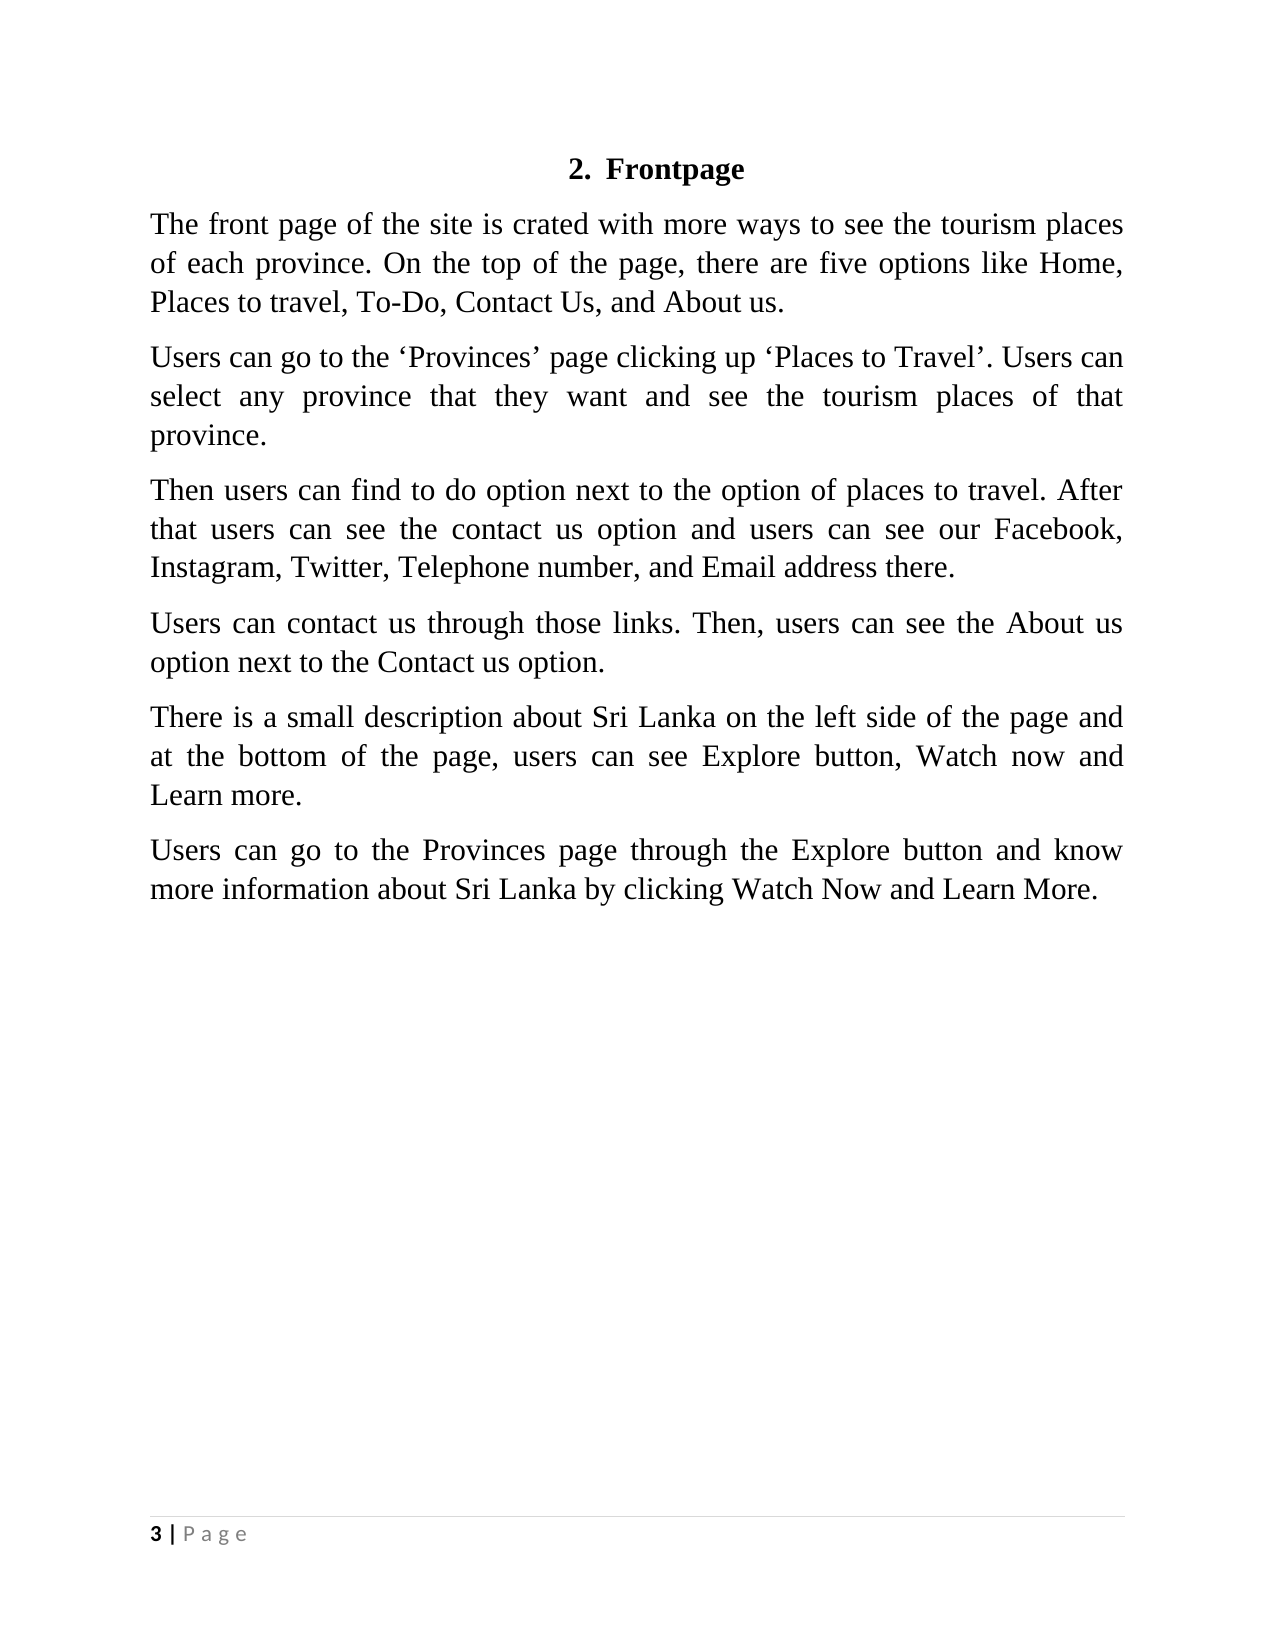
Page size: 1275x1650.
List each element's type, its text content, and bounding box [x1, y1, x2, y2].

text Users can go to the ‘Provinces’ page clicking up ‘Places to Travel’. Users can select any province that they want and see the tourism places of that province. [150, 338, 1125, 452]
text There is a small description about Sri Lanka on the left side of the page and at the bottom of the page, users can see Explore button, Watch now and Learn more. [150, 698, 1125, 812]
text Then users can find to do option next to the option of places to travel. After that users can see the contact us option and users can see our Facebook, Instagram, Twitter, Telephone number, and Email address there. [150, 471, 1125, 585]
text Users can go to the Provinces page through the Explore button and know more information about Sri Lanka by clicking Watch Now and Learn More. [150, 831, 1125, 906]
text The front page of the site is crated with more ways to see the tourism places of each province. On the top of the page, there are five options like Home, Places to travel, To-Do, Contact Us, and About us. [150, 205, 1125, 319]
text Users can contact us through those links. Then, users can see the About us option next to the Contact us option. [150, 604, 1125, 679]
list Frontpage [187, 150, 1125, 186]
